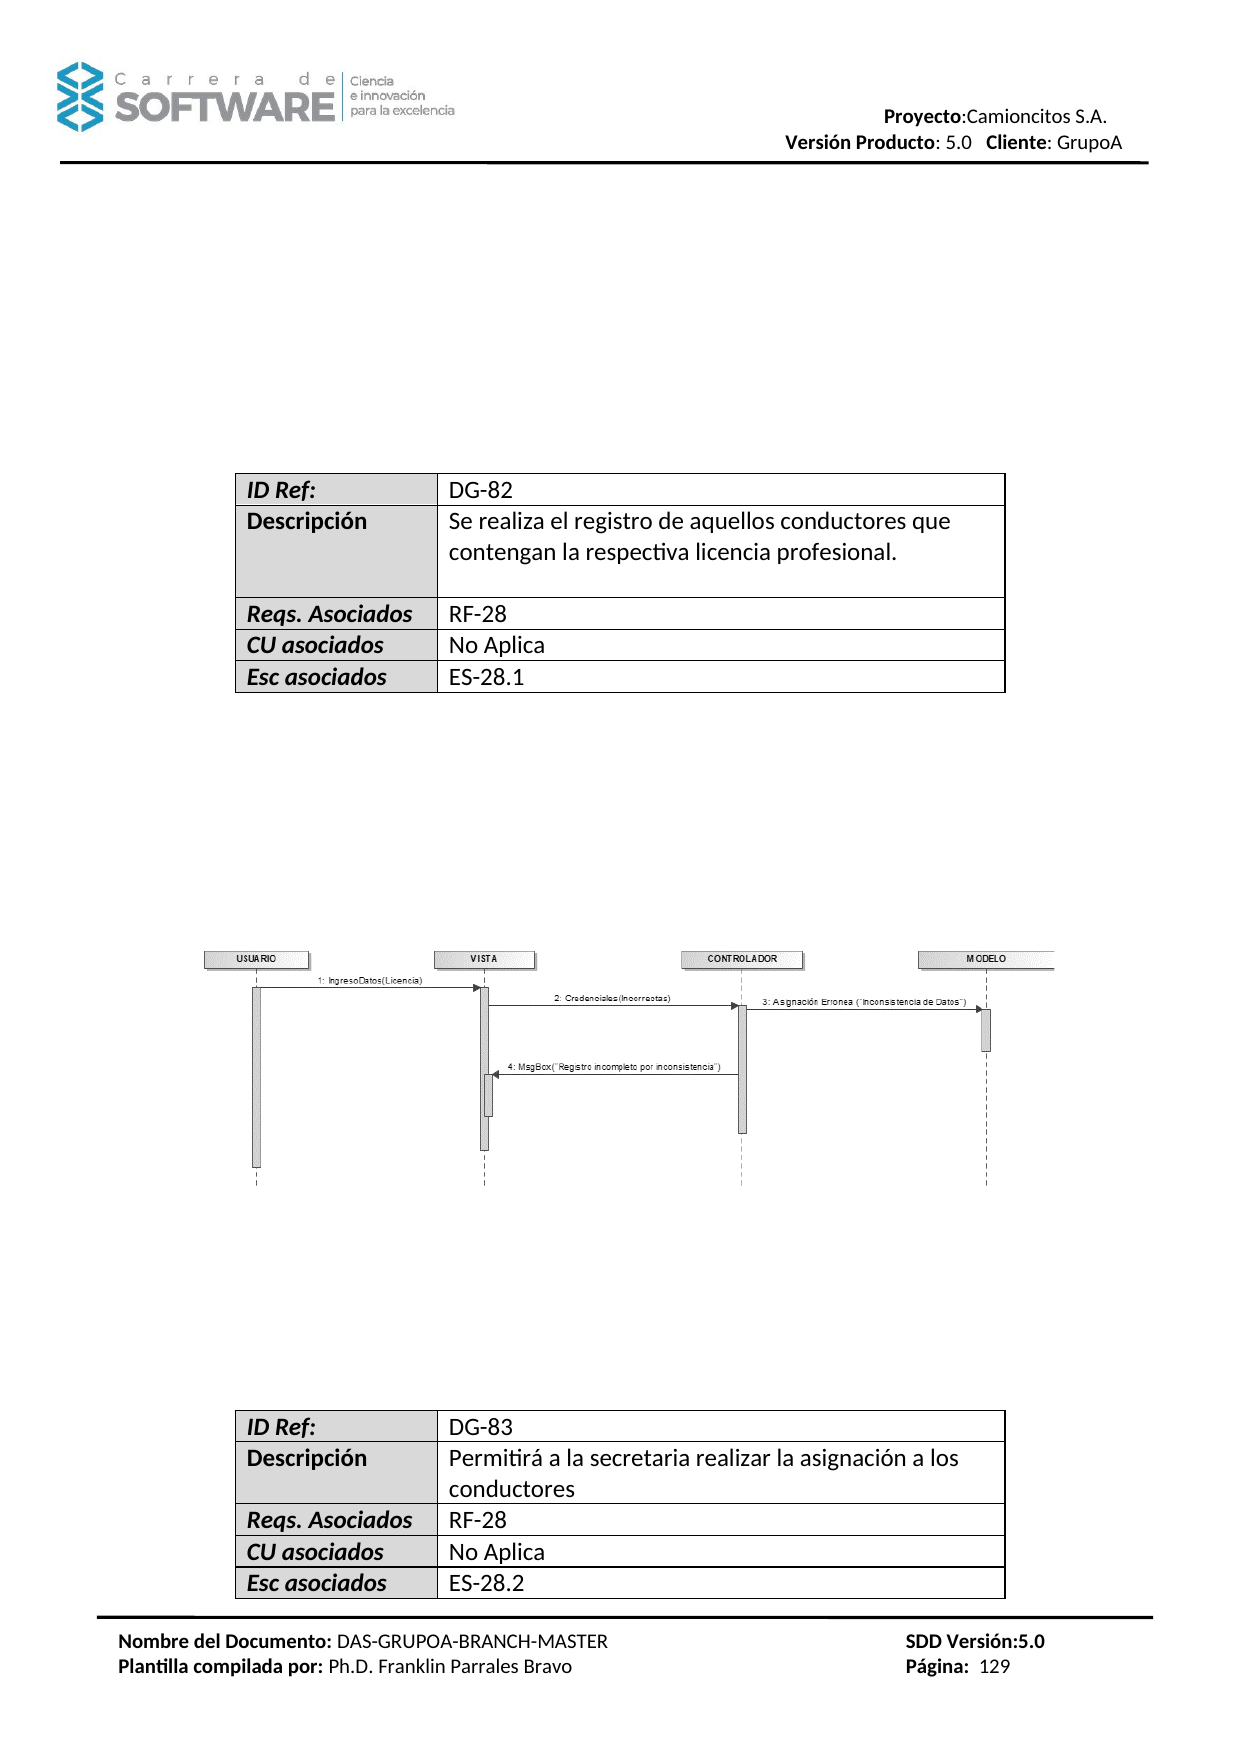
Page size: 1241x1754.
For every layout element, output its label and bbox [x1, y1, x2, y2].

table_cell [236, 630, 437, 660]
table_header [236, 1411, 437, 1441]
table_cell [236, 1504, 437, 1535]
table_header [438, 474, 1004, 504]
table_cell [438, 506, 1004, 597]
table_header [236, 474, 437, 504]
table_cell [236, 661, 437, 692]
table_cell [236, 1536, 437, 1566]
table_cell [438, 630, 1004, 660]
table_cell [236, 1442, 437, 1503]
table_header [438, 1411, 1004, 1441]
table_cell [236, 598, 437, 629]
picture [185, 920, 1055, 1224]
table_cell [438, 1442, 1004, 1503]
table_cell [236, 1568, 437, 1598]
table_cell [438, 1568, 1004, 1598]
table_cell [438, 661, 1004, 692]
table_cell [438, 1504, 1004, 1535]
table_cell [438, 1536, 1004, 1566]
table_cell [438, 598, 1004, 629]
picture [46, 46, 461, 154]
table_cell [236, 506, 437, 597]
